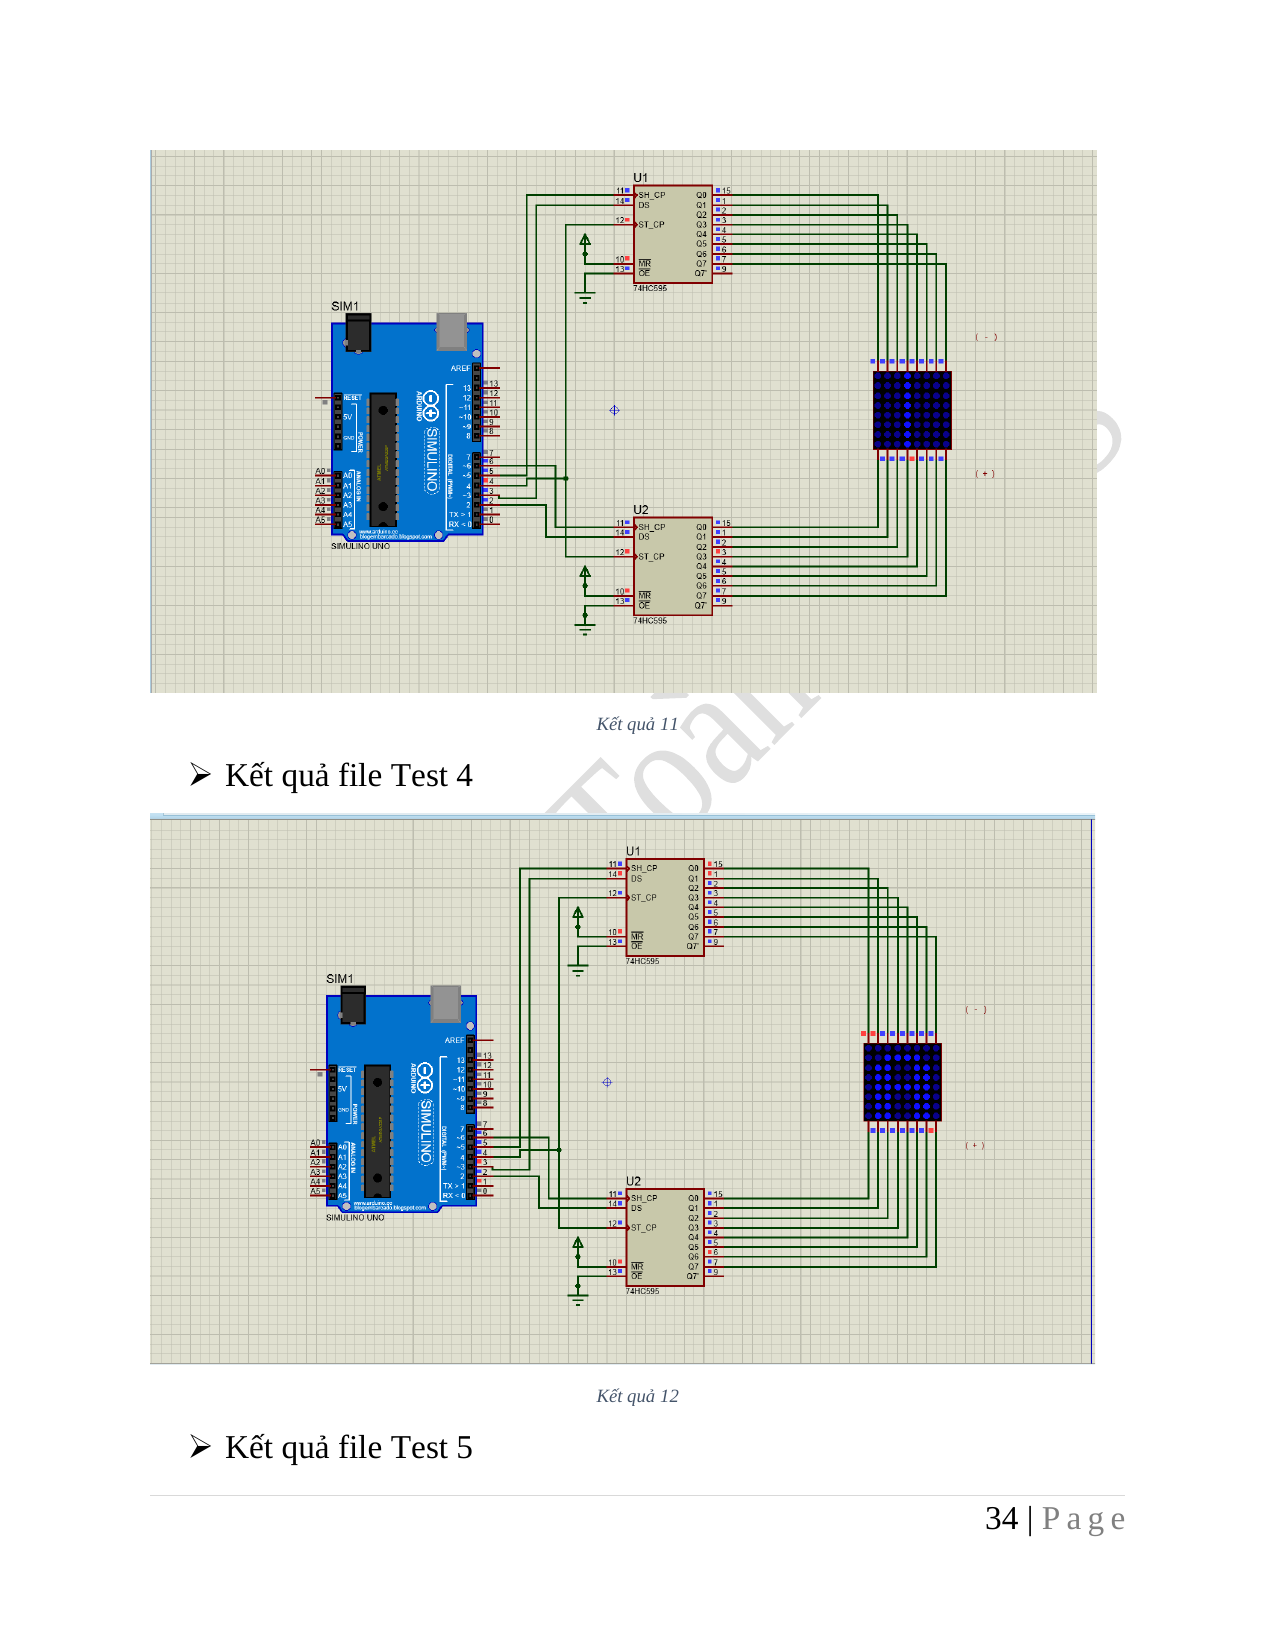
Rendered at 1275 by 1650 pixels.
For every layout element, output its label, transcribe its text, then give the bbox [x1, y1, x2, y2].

picture [150, 150, 1097, 693]
text Kết quả file Test 5 [187, 1427, 1125, 1465]
picture [150, 813, 1096, 1365]
text Kết quả file Test 4 [187, 755, 1125, 793]
